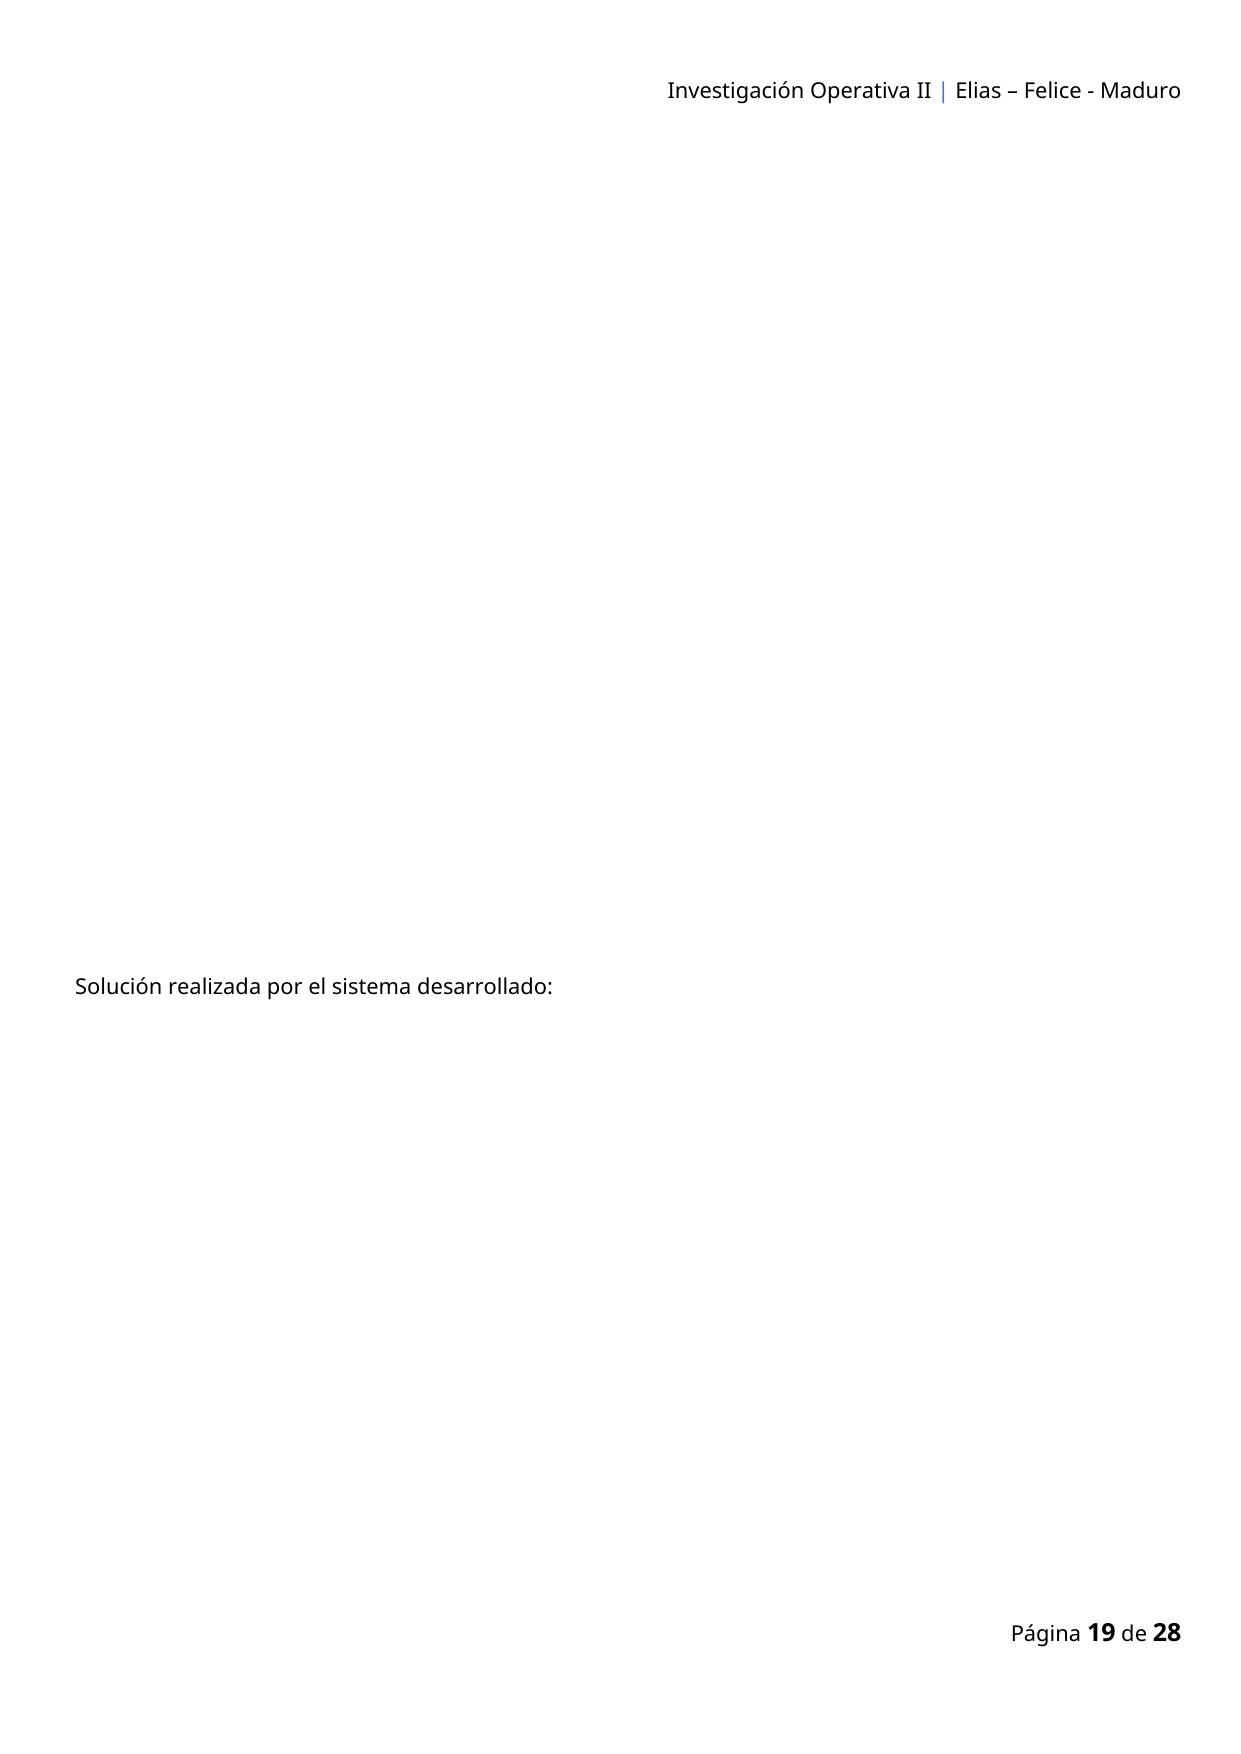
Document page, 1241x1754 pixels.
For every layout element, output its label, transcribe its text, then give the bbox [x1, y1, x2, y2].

text Solución realizada por el sistema desarrollado: [59, 971, 1181, 1001]
